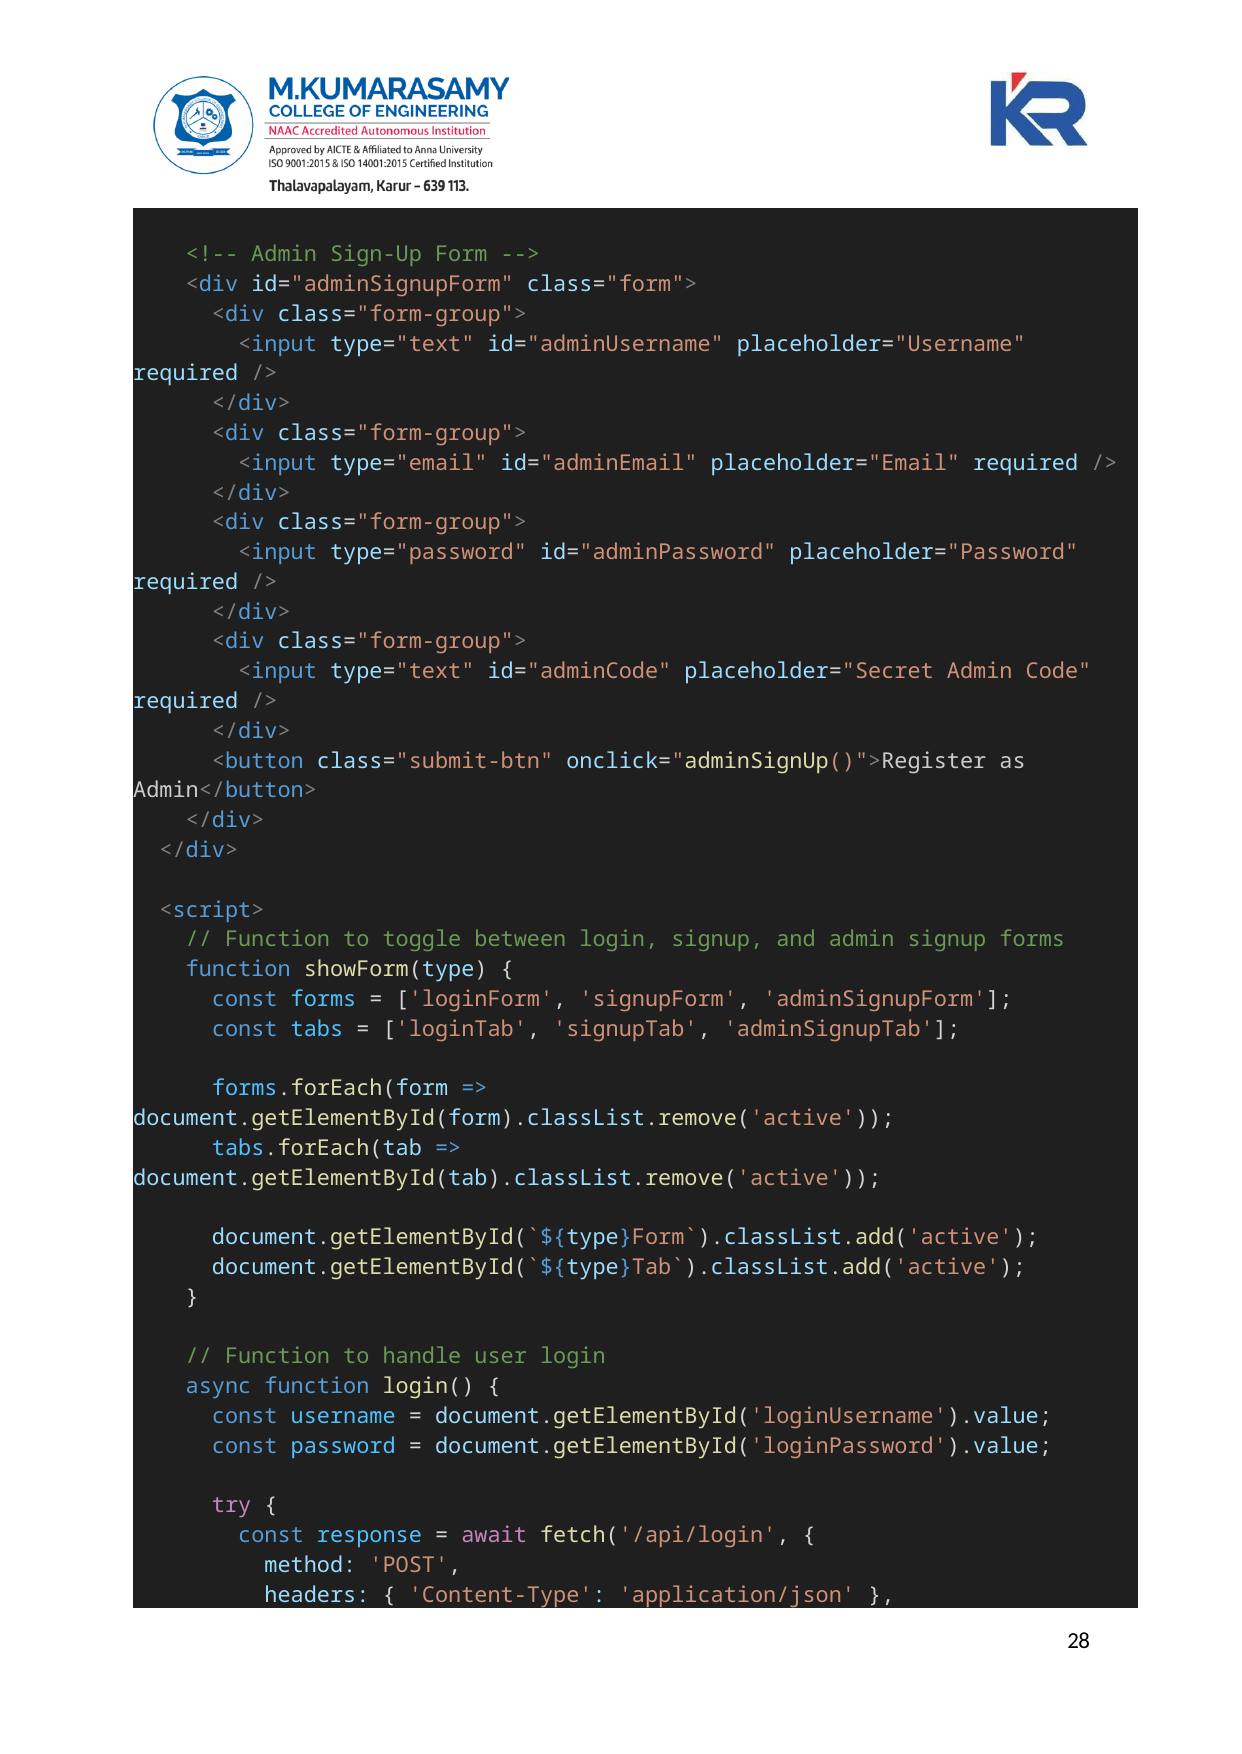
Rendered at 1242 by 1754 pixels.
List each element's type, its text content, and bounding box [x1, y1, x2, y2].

text // Function to handle user login [133, 1340, 1138, 1370]
picture [990, 72, 1088, 146]
text </div> [133, 476, 1138, 506]
text tabs.forEach(tab => document.getElementById(tab).classList.remove('active')); [133, 1132, 1138, 1191]
text </div> [133, 804, 1138, 834]
text <script> [133, 893, 1138, 923]
text <button class="submit-btn" onclick="adminSignUp()">Register as Admin</button> [133, 744, 1138, 804]
text const response = await fetch('/api/login', { [133, 1519, 1138, 1549]
text const tabs = ['loginTab', 'signupTab', 'adminSignupTab']; [133, 1013, 1138, 1042]
text </div> [133, 387, 1138, 417]
text <input type="text" id="adminCode" placeholder="Secret Admin Code" required /> [133, 655, 1138, 715]
text // Function to toggle between login, signup, and admin signup forms [133, 923, 1138, 953]
text </div> [133, 596, 1138, 625]
text <input type="password" id="adminPassword" placeholder="Password" required /> [133, 536, 1138, 596]
text document.getElementById(`${type}Tab`).classList.add('active'); [133, 1251, 1138, 1281]
text <div class="form-group"> [133, 298, 1138, 327]
text forms.forEach(form => document.getElementById(form).classList.remove('active')); [133, 1072, 1138, 1132]
text const password = document.getElementById('loginPassword').value; [133, 1430, 1138, 1459]
text <div class="form-group"> [133, 506, 1138, 536]
text <input type="text" id="adminUsername" placeholder="Username" required /> [133, 327, 1138, 387]
text <!-- Admin Sign-Up Form --> [133, 238, 1138, 268]
text <div class="form-group"> [133, 625, 1138, 655]
text <input type="email" id="adminEmail" placeholder="Email" required /> [133, 447, 1138, 476]
text try { [133, 1489, 1138, 1519]
text document.getElementById(`${type}Form`).classList.add('active'); [133, 1221, 1138, 1251]
text </div> [133, 715, 1138, 744]
text const username = document.getElementById('loginUsername').value; [133, 1400, 1138, 1430]
text async function login() { [133, 1370, 1138, 1400]
text } [133, 1281, 1138, 1311]
text const forms = ['loginForm', 'signupForm', 'adminSignupForm']; [133, 983, 1138, 1013]
text <div id="adminSignupForm" class="form"> [133, 268, 1138, 298]
text function showForm(type) { [133, 953, 1138, 983]
text method: 'POST', [133, 1549, 1138, 1579]
text <div class="form-group"> [133, 417, 1138, 447]
text headers: { 'Content-Type': 'application/json' }, [133, 1579, 1138, 1608]
text </div> [133, 834, 1138, 864]
picture [153, 76, 510, 194]
